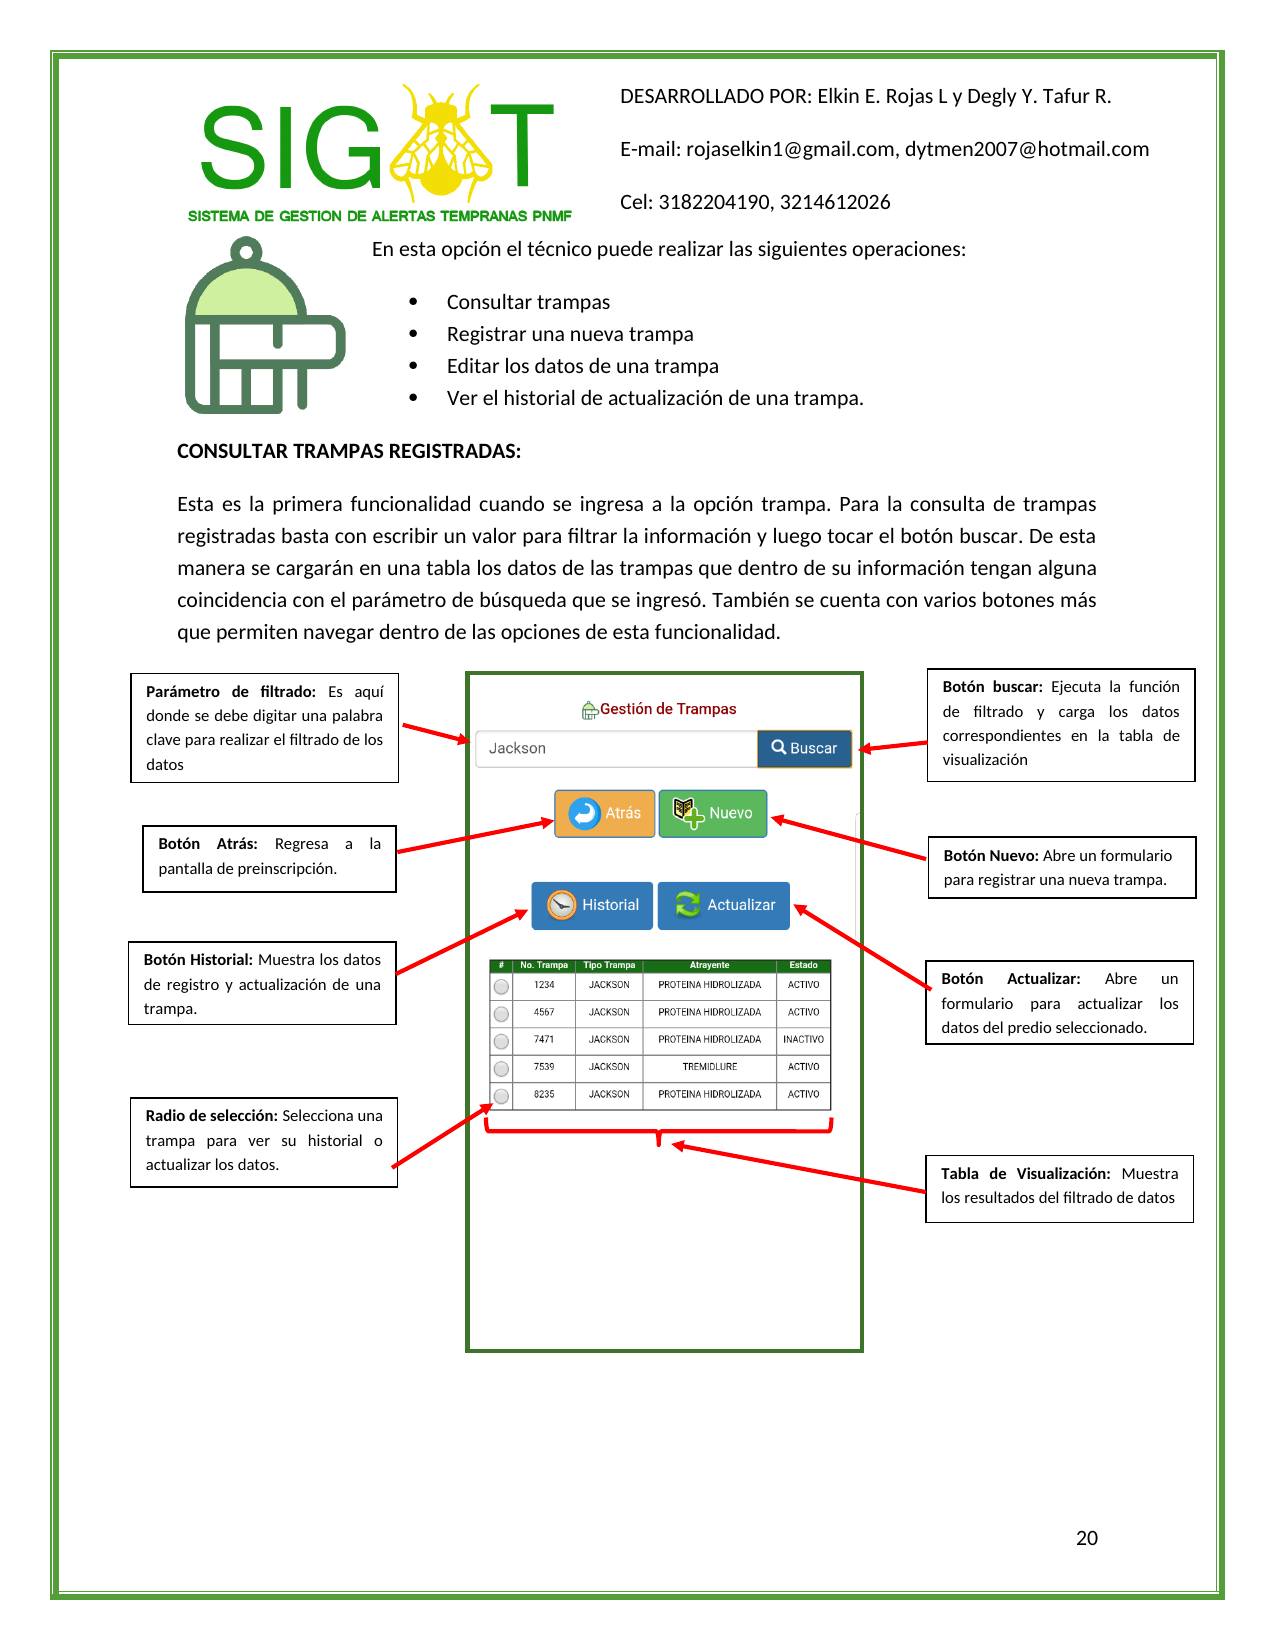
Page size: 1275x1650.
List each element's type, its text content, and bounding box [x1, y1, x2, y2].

list Ver el historial de actualización de una trampa. [354, 384, 1098, 411]
text CONSULTAR TRAMPAS REGISTRADAS: [177, 437, 1098, 464]
list Registrar una nueva trampa [354, 320, 1098, 347]
text En esta opción el técnico puede realizar las siguientes operaciones: [354, 236, 1098, 262]
picture [176, 73, 574, 414]
list Editar los datos de una trampa [354, 352, 1098, 379]
picture [470, 675, 860, 1349]
text Esta es la primera funcionalidad cuando se ingresa a la opción trampa. Para la consulta de trampas registradas basta con escribir un valor para filtrar la información y luego tocar el botón buscar. De esta manera se cargarán en una tabla los datos de las trampas que dentro de su información tengan alguna coincidencia con el parámetro de búsqueda que se ingresó. También se cuenta con varios botones más que permiten navegar dentro de las opciones de esta funcionalidad. [177, 490, 1098, 644]
list Consultar trampas [354, 288, 1098, 315]
